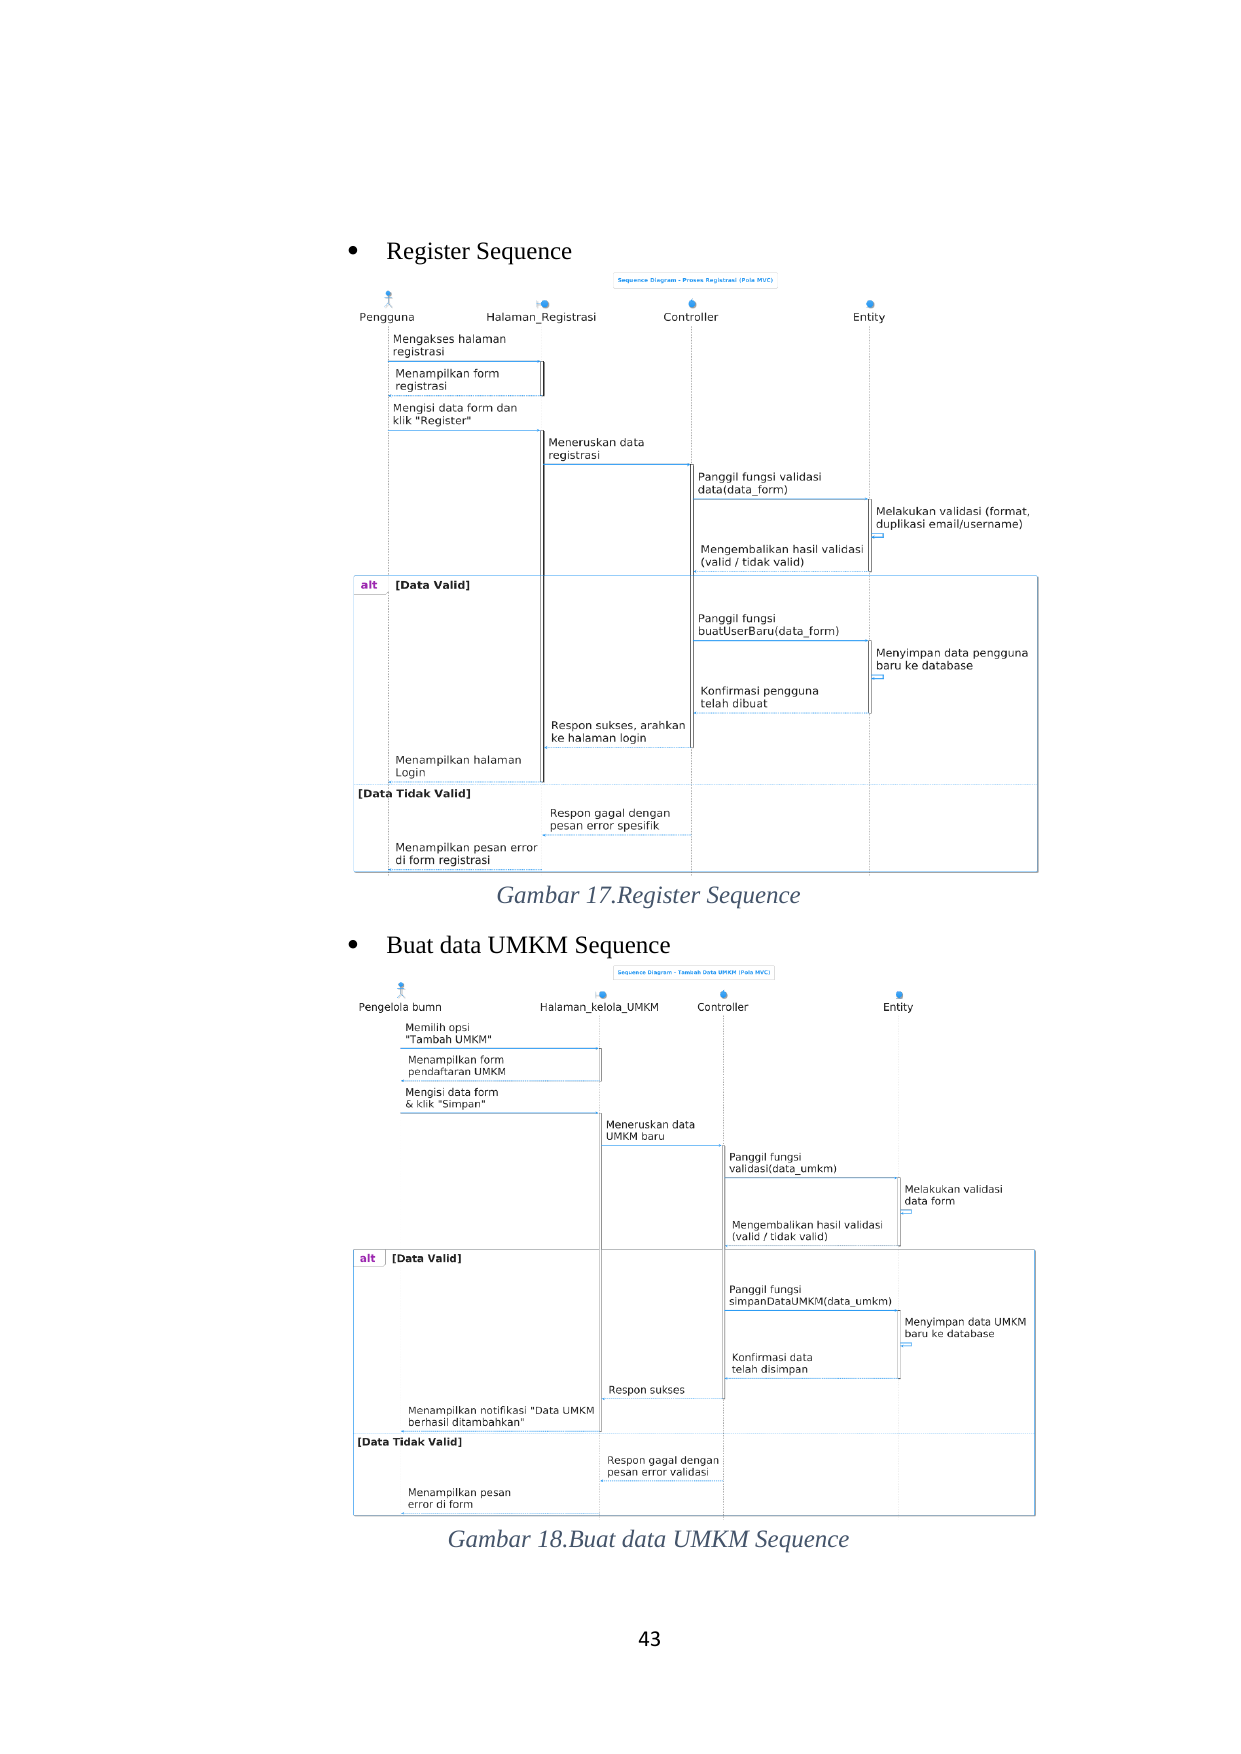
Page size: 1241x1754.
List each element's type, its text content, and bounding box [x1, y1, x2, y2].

list Register Sequence [349, 236, 1063, 265]
list Buat data UMKM Sequence [349, 930, 1063, 959]
picture [348, 961, 1038, 1522]
text Gambar 17.Register Sequence [236, 880, 1063, 909]
picture [348, 267, 1041, 879]
text Gambar 18.Buat data UMKM Sequence [236, 1524, 1063, 1553]
